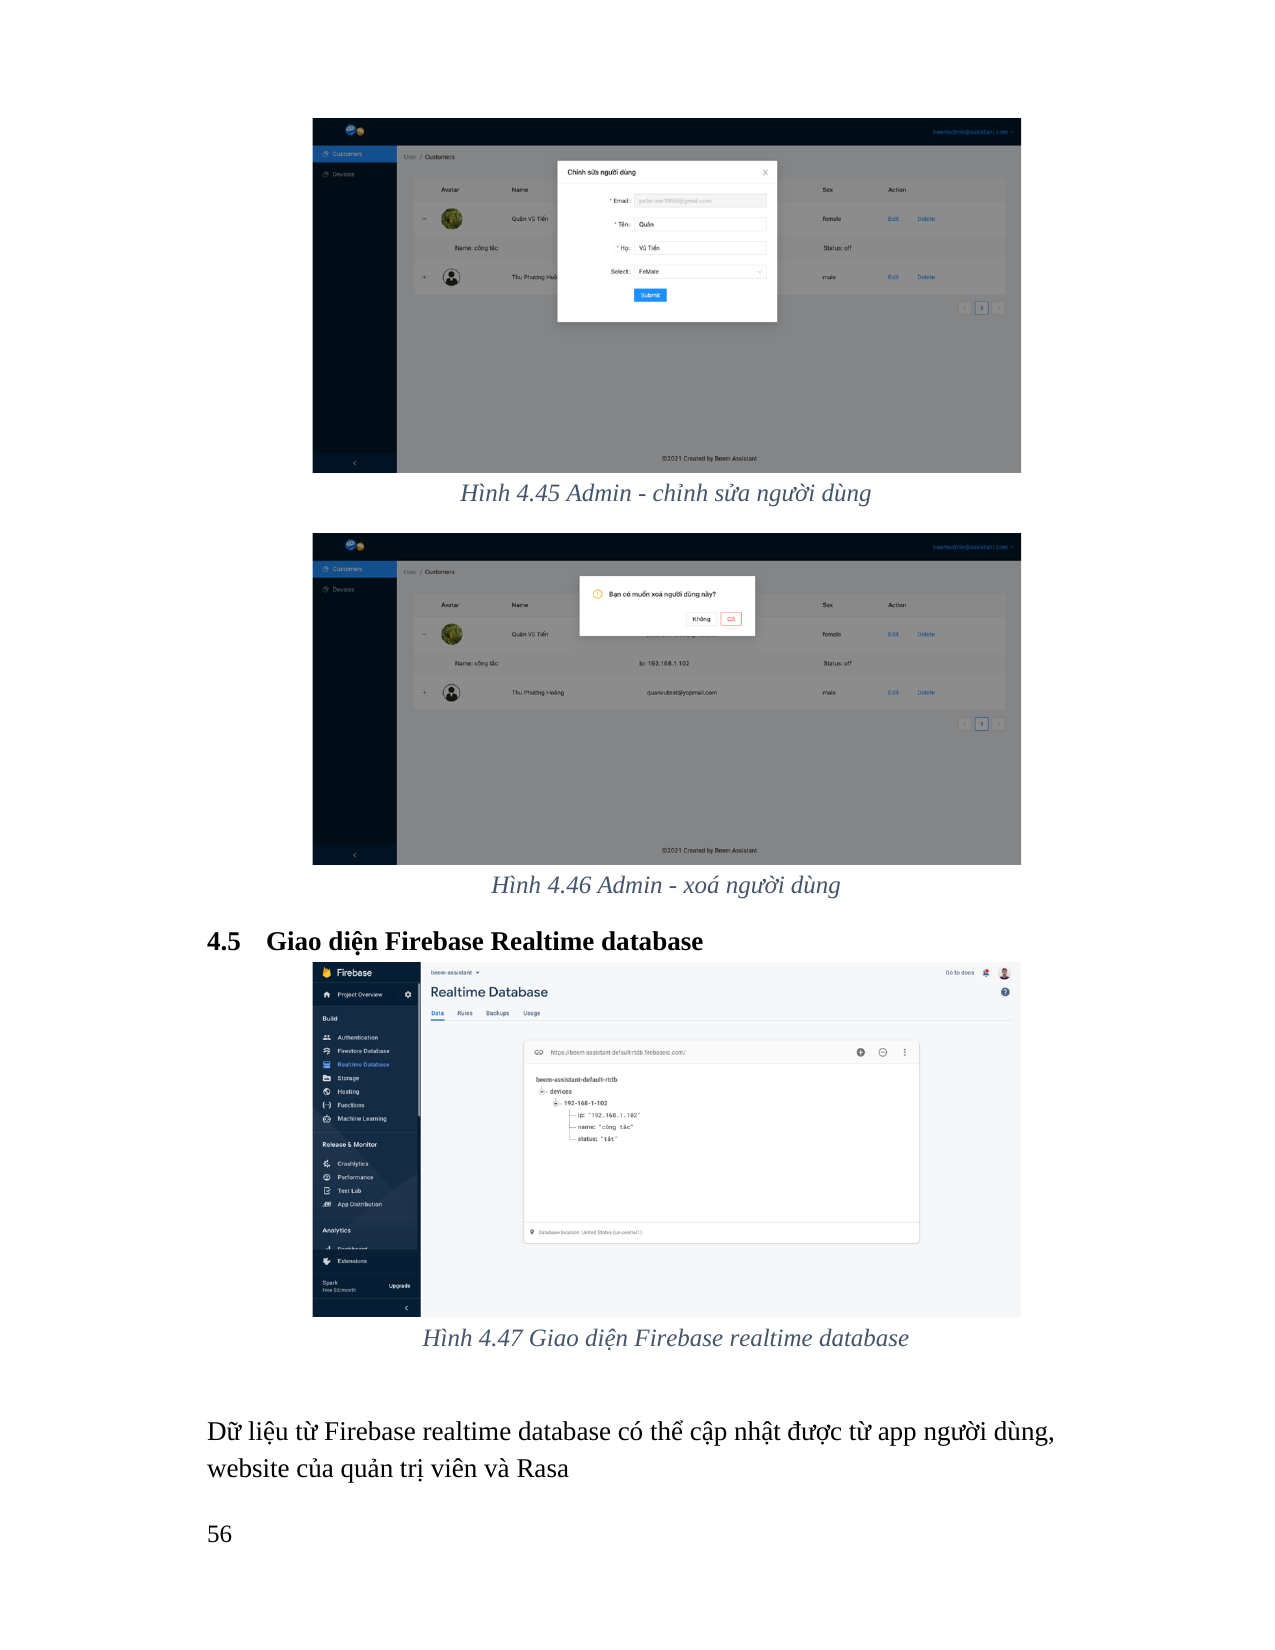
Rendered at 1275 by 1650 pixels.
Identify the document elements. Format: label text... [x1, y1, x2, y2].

picture [312, 962, 1022, 1317]
picture [312, 118, 1022, 473]
subtitle Giao diện Firebase Realtime database [207, 925, 1127, 956]
text Dữ liệu từ Firebase realtime database có thể cập nhật được từ app người dùng, website của quản trị viên và Rasa [207, 1415, 1127, 1484]
picture [312, 533, 1022, 865]
